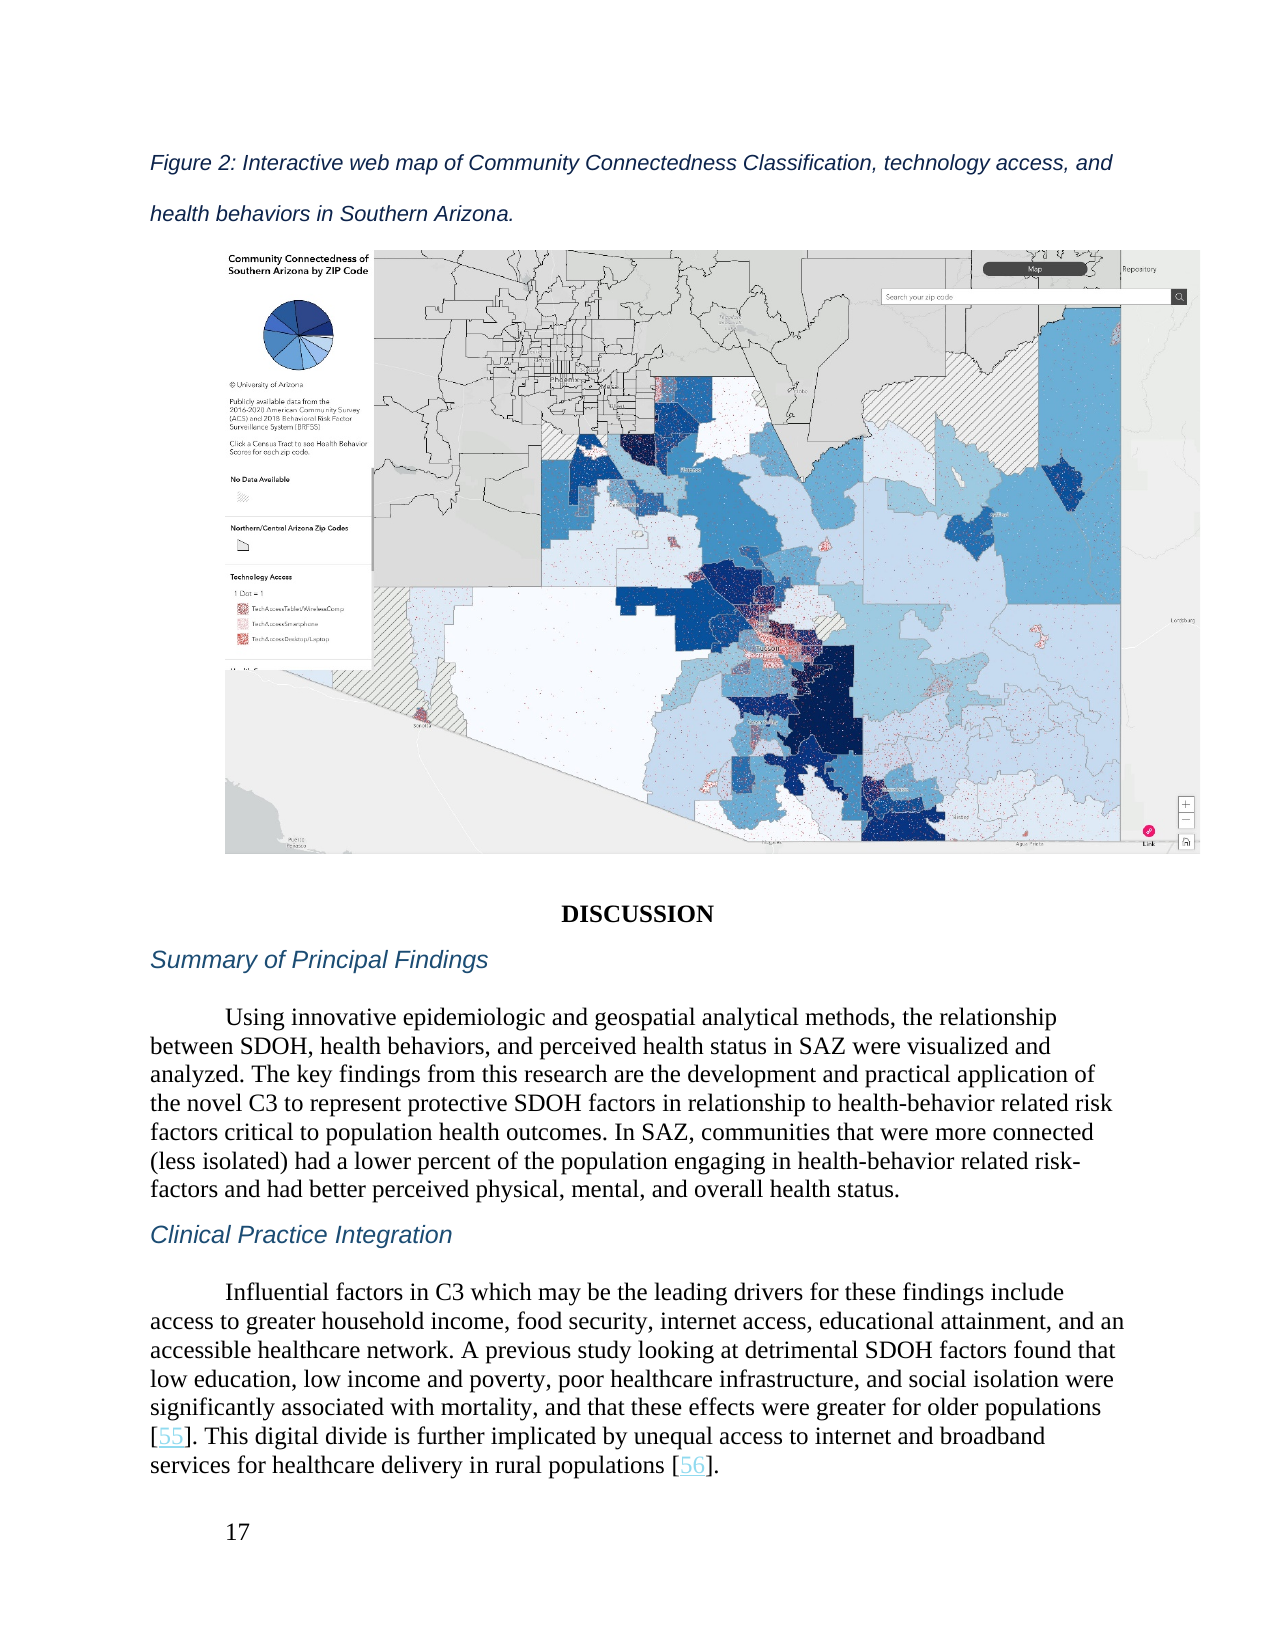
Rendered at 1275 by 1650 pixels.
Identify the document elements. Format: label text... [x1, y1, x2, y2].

text Using innovative epidemiologic and geospatial analytical methods, the relationship between SDOH, health behaviors, and perceived health status in SAZ were visualized and analyzed. The key findings from this research are the development and practical application of the novel C3 to represent protective SDOH factors in relationship to health-behavior related risk factors critical to population health outcomes. In SAZ, communities that were more connected (less isolated) had a lower percent of the population engaging in health-behavior related risk-factors and had better perceived physical, mental, and overall health status. [150, 1002, 1125, 1203]
picture [225, 250, 1200, 854]
text Influential factors in C3 which may be the leading drivers for these findings include access to greater household income, food security, internet access, educational attainment, and an accessible healthcare network. A previous study looking at detrimental SDOH factors found that low education, low income and poverty, poor healthcare infrastructure, and social isolation were significantly associated with mortality, and that these effects were greater for older populations [55]. This digital divide is further implicated by unequal access to internet and broadband services for healthcare delivery in rural populations [56]. [150, 1277, 1125, 1479]
subtitle DISCUSSION [150, 899, 1125, 928]
subtitle Summary of Principal Findings [150, 944, 1125, 973]
subtitle Figure 2: Interactive web map of Community Connectedness Classification, technology access, and health behaviors in Southern Arizona. [150, 150, 1125, 226]
subtitle Clinical Practice Integration [150, 1220, 1125, 1249]
